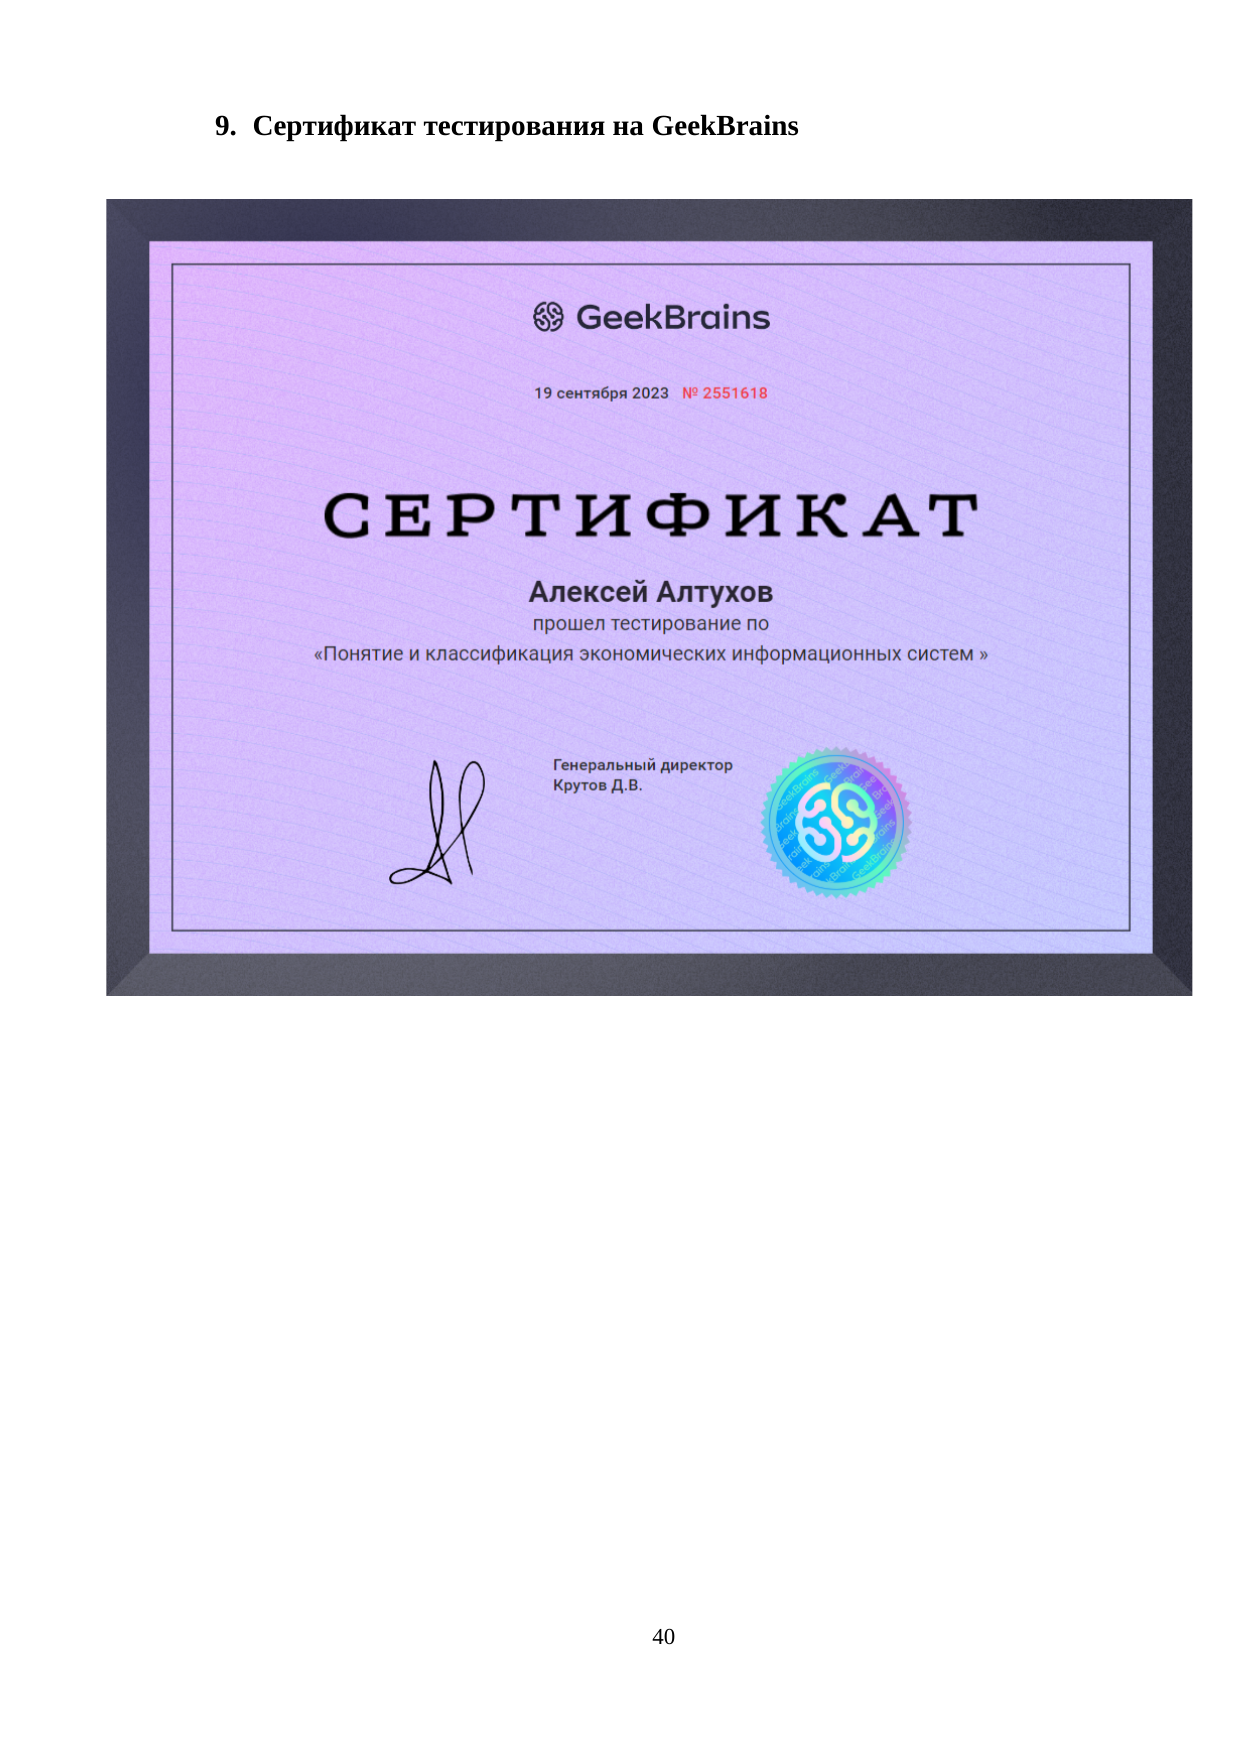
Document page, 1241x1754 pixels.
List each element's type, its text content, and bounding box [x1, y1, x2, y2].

subtitle Сертификат тестирования на GeekBrains [215, 108, 1192, 142]
picture [106, 199, 1193, 996]
